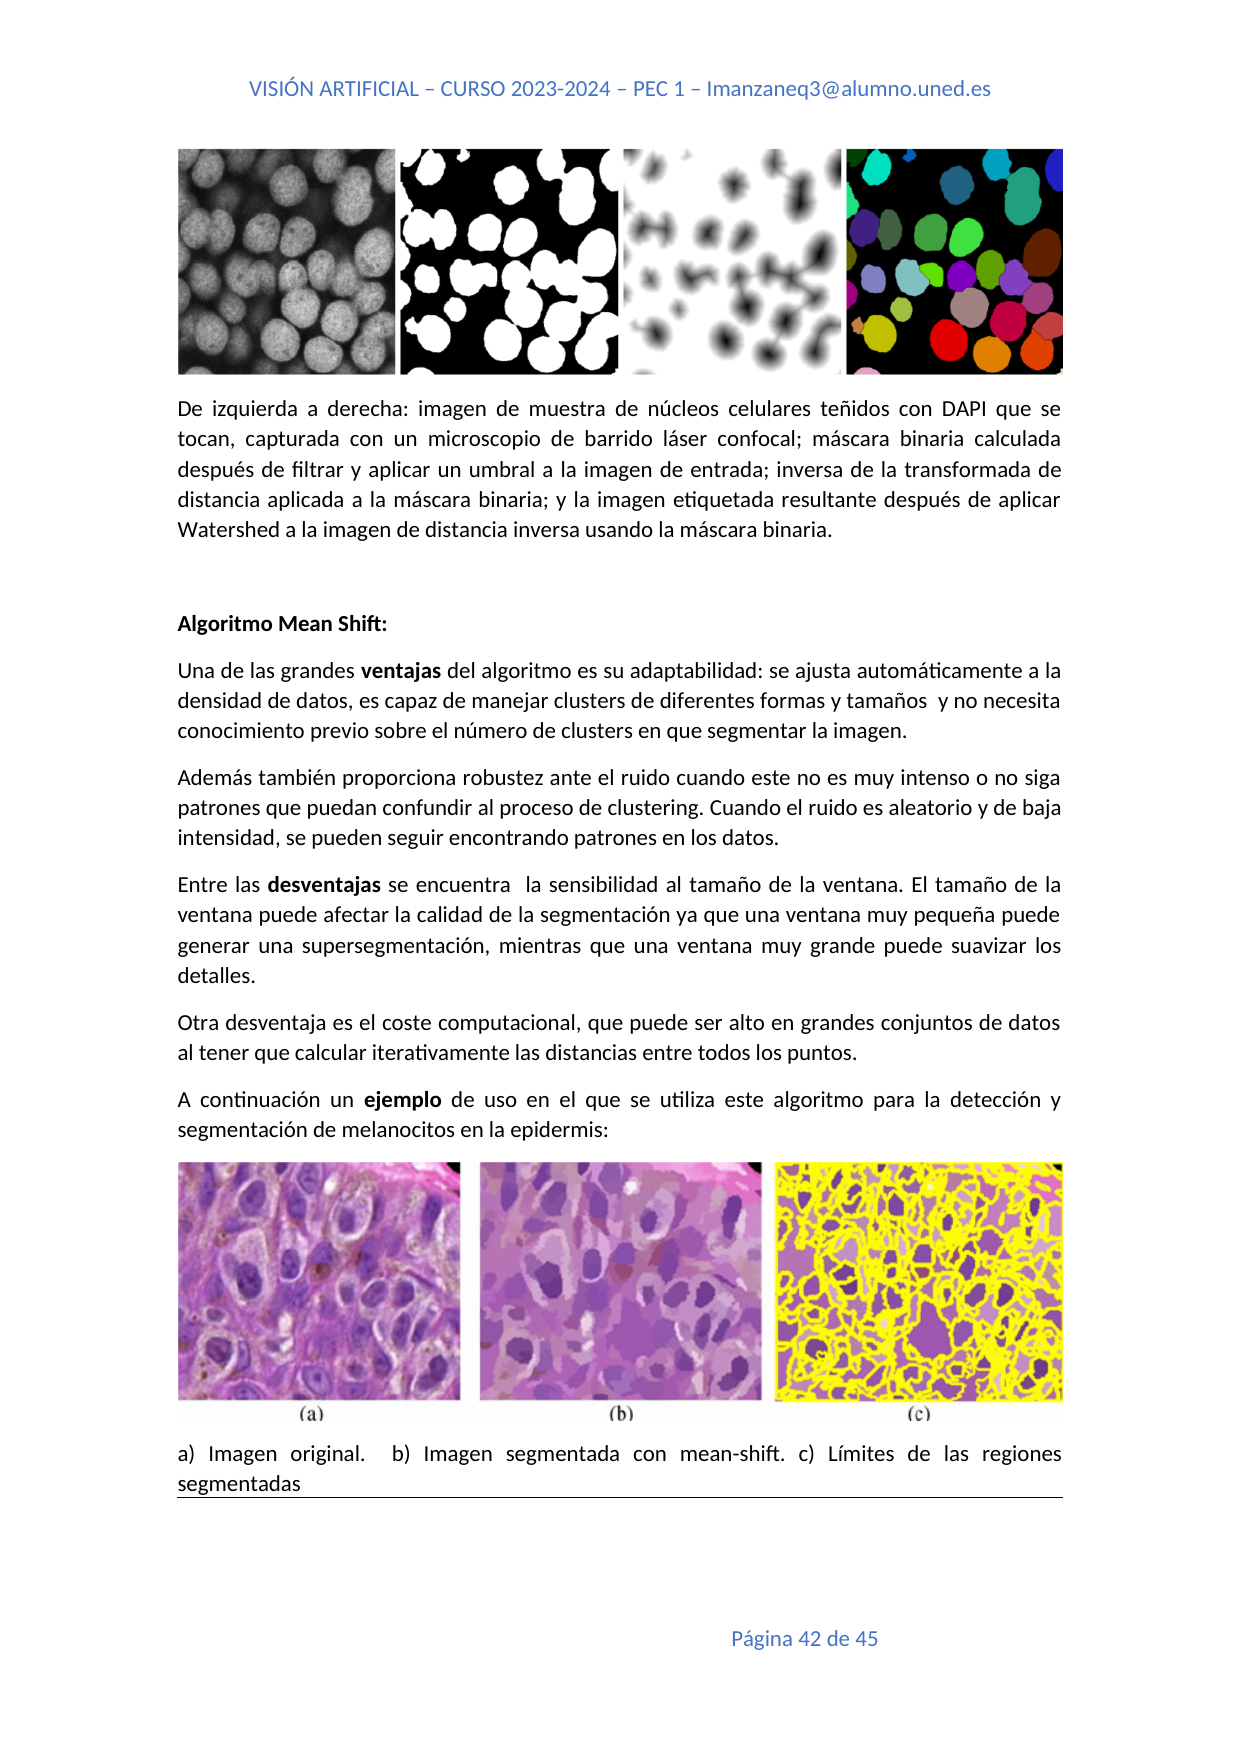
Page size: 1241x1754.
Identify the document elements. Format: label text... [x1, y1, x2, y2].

text Además también proporciona robustez ante el ruido cuando este no es muy intenso o no siga patrones que puedan confundir al proceso de clustering. Cuando el ruido es aleatorio y de baja intensidad, se pueden seguir encontrando patrones en los datos. [177, 763, 1063, 852]
text Algoritmo Mean Shift: [177, 609, 1063, 637]
text Una de las grandes ventajas del algoritmo es su adaptabilidad: se ajusta automáticamente a la densidad de datos, es capaz de manejar clusters de diferentes formas y tamaños y no necesita conocimiento previo sobre el número de clusters en que segmentar la imagen. [177, 656, 1063, 744]
text Otra desventaja es el coste computacional, que puede ser alto en grandes conjuntos de datos al tener que calcular iterativamente las distancias entre todos los puntos. [177, 1008, 1063, 1066]
text a) Imagen original. b) Imagen segmentada con mean-shift. c) Límites de las regiones segmentadas [177, 1439, 1063, 1497]
text A continuación un ejemplo de uso en el que se utiliza este algoritmo para la detección y segmentación de melanocitos en la epidermis: [177, 1085, 1063, 1143]
text Entre las desventajas se encuentra la sensibilidad al tamaño de la ventana. El tamaño de la ventana puede afectar la calidad de la segmentación ya que una ventana muy pequeña puede generar una supersegmentación, mientras que una ventana muy grande puede suavizar los detalles. [177, 870, 1063, 989]
picture [177, 1162, 1063, 1421]
text De izquierda a derecha: imagen de muestra de núcleos celulares teñidos con DAPI que se tocan, capturada con un microscopio de barrido láser confocal; máscara binaria calculada después de filtrar y aplicar un umbral a la imagen de entrada; inversa de la transformada de distancia aplicada a la máscara binaria; y la imagen etiquetada resultante después de aplicar Watershed a la imagen de distancia inversa usando la máscara binaria. [177, 394, 1063, 543]
picture [177, 147, 1063, 376]
